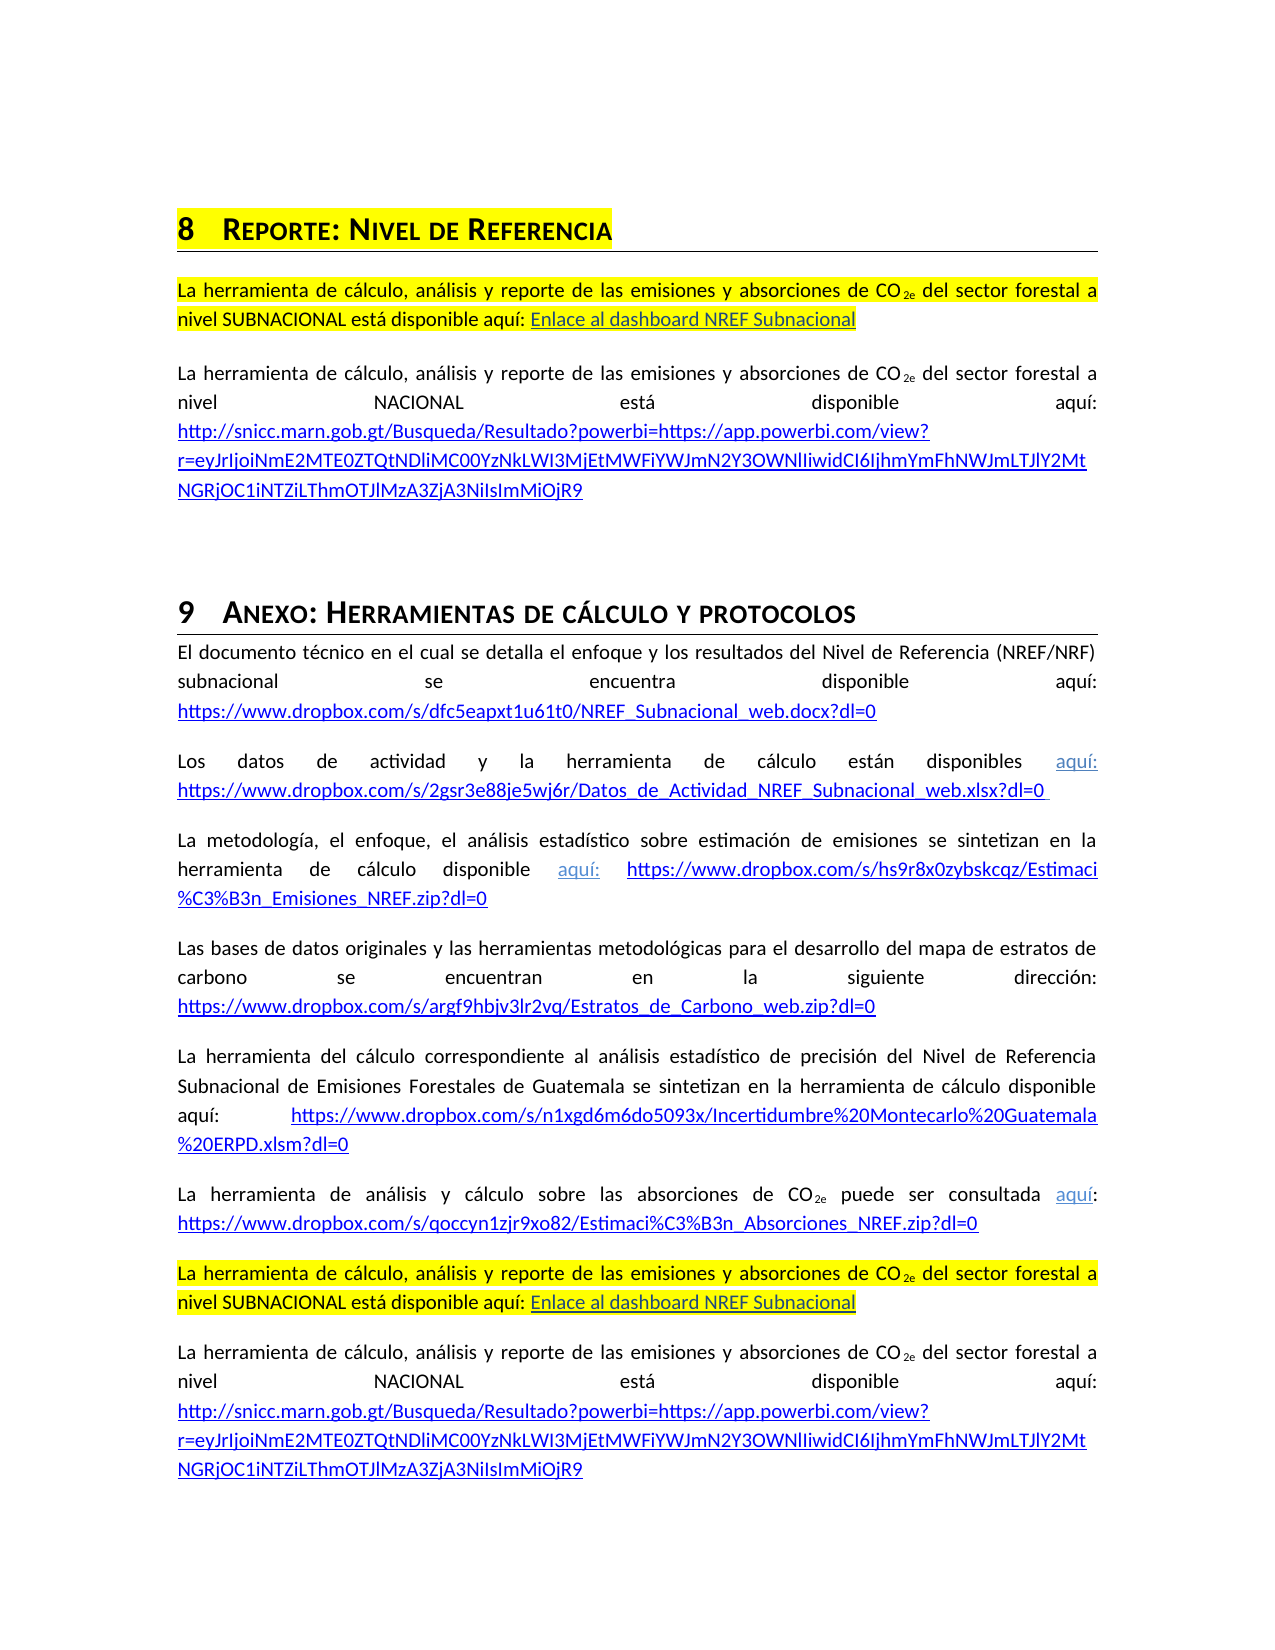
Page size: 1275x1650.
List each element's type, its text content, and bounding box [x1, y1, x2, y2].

text La herramienta de análisis y cálculo sobre las absorciones de CO2e puede ser consultada aquí: https://www.dropbox.com/s/qoccyn1zjr9xo82/Estimaci%C3%B3n_Absorciones_NREF.zip?dl=0 [177, 1181, 1098, 1236]
subtitle Reporte: Nivel de Referencia [177, 208, 1098, 251]
subtitle Anexo: Herramientas de cálculo y protocolos [177, 591, 1098, 634]
text Las bases de datos originales y las herramientas metodológicas para el desarrollo del mapa de estratos de carbono se encuentran en la siguiente dirección: https://www.dropbox.com/s/argf9hbjv3lr2vq/Estratos_de_Carbono_web.zip?dl=0 [177, 935, 1098, 1019]
text La metodología, el enfoque, el análisis estadístico sobre estimación de emisiones se sintetizan en la herramienta de cálculo disponible aquí: https://www.dropbox.com/s/hs9r8x0zybskcqz/Estimaci%C3%B3n_Emisiones_NREF.zip?dl=0 [177, 827, 1098, 911]
text La herramienta de cálculo, análisis y reporte de las emisiones y absorciones de CO2e del sector forestal a nivel SUBNACIONAL está disponible aquí: Enlace al dashboard NREF Subnacional [177, 1286, 1098, 1315]
text El documento técnico en el cual se detalla el enfoque y los resultados del Nivel de Referencia (NREF/NRF) subnacional se encuentra disponible aquí: https://www.dropbox.com/s/dfc5eapxt1u61t0/NREF_Subnacional_web.docx?dl=0 [177, 639, 1098, 723]
text La herramienta del cálculo correspondiente al análisis estadístico de precisión del Nivel de Referencia Subnacional de Emisiones Forestales de Guatemala se sintetizan en la herramienta de cálculo disponible aquí: https://www.dropbox.com/s/n1xgd6m6do5093x/Incertidumbre%20Montecarlo%20Guatemala%20ERPD.xlsm?dl=0 [177, 1044, 1098, 1157]
text La herramienta de cálculo, análisis y reporte de las emisiones y absorciones de CO2e del sector forestal a nivel SUBNACIONAL está disponible aquí: Enlace al dashboard NREF Subnacional [177, 302, 1098, 331]
text La herramienta de cálculo, análisis y reporte de las emisiones y absorciones de CO2e del sector forestal a nivel NACIONAL está disponible aquí: http://snicc.marn.gob.gt/Busqueda/Resultado?powerbi=https://app.powerbi.com/view?r=eyJrIjoiNmE2MTE0ZTQtNDliMC00YzNkLWI3MjEtMWFiYWJmN2Y3OWNlIiwidCI6IjhmYmFhNWJmLTJlY2MtNGRjOC1iNTZiLThmOTJlMzA3ZjA3NiIsImMiOjR9 [177, 1339, 1098, 1482]
text Los datos de actividad y la herramienta de cálculo están disponibles aquí: https://www.dropbox.com/s/2gsr3e88je5wj6r/Datos_de_Actividad_NREF_Subnacional_web.xlsx?dl=0 [177, 748, 1098, 802]
text La herramienta de cálculo, análisis y reporte de las emisiones y absorciones de CO2e del sector forestal a nivel NACIONAL está disponible aquí: http://snicc.marn.gob.gt/Busqueda/Resultado?powerbi=https://app.powerbi.com/view?r=eyJrIjoiNmE2MTE0ZTQtNDliMC00YzNkLWI3MjEtMWFiYWJmN2Y3OWNlIiwidCI6IjhmYmFhNWJmLTJlY2MtNGRjOC1iNTZiLThmOTJlMzA3ZjA3NiIsImMiOjR9 [177, 360, 1098, 502]
